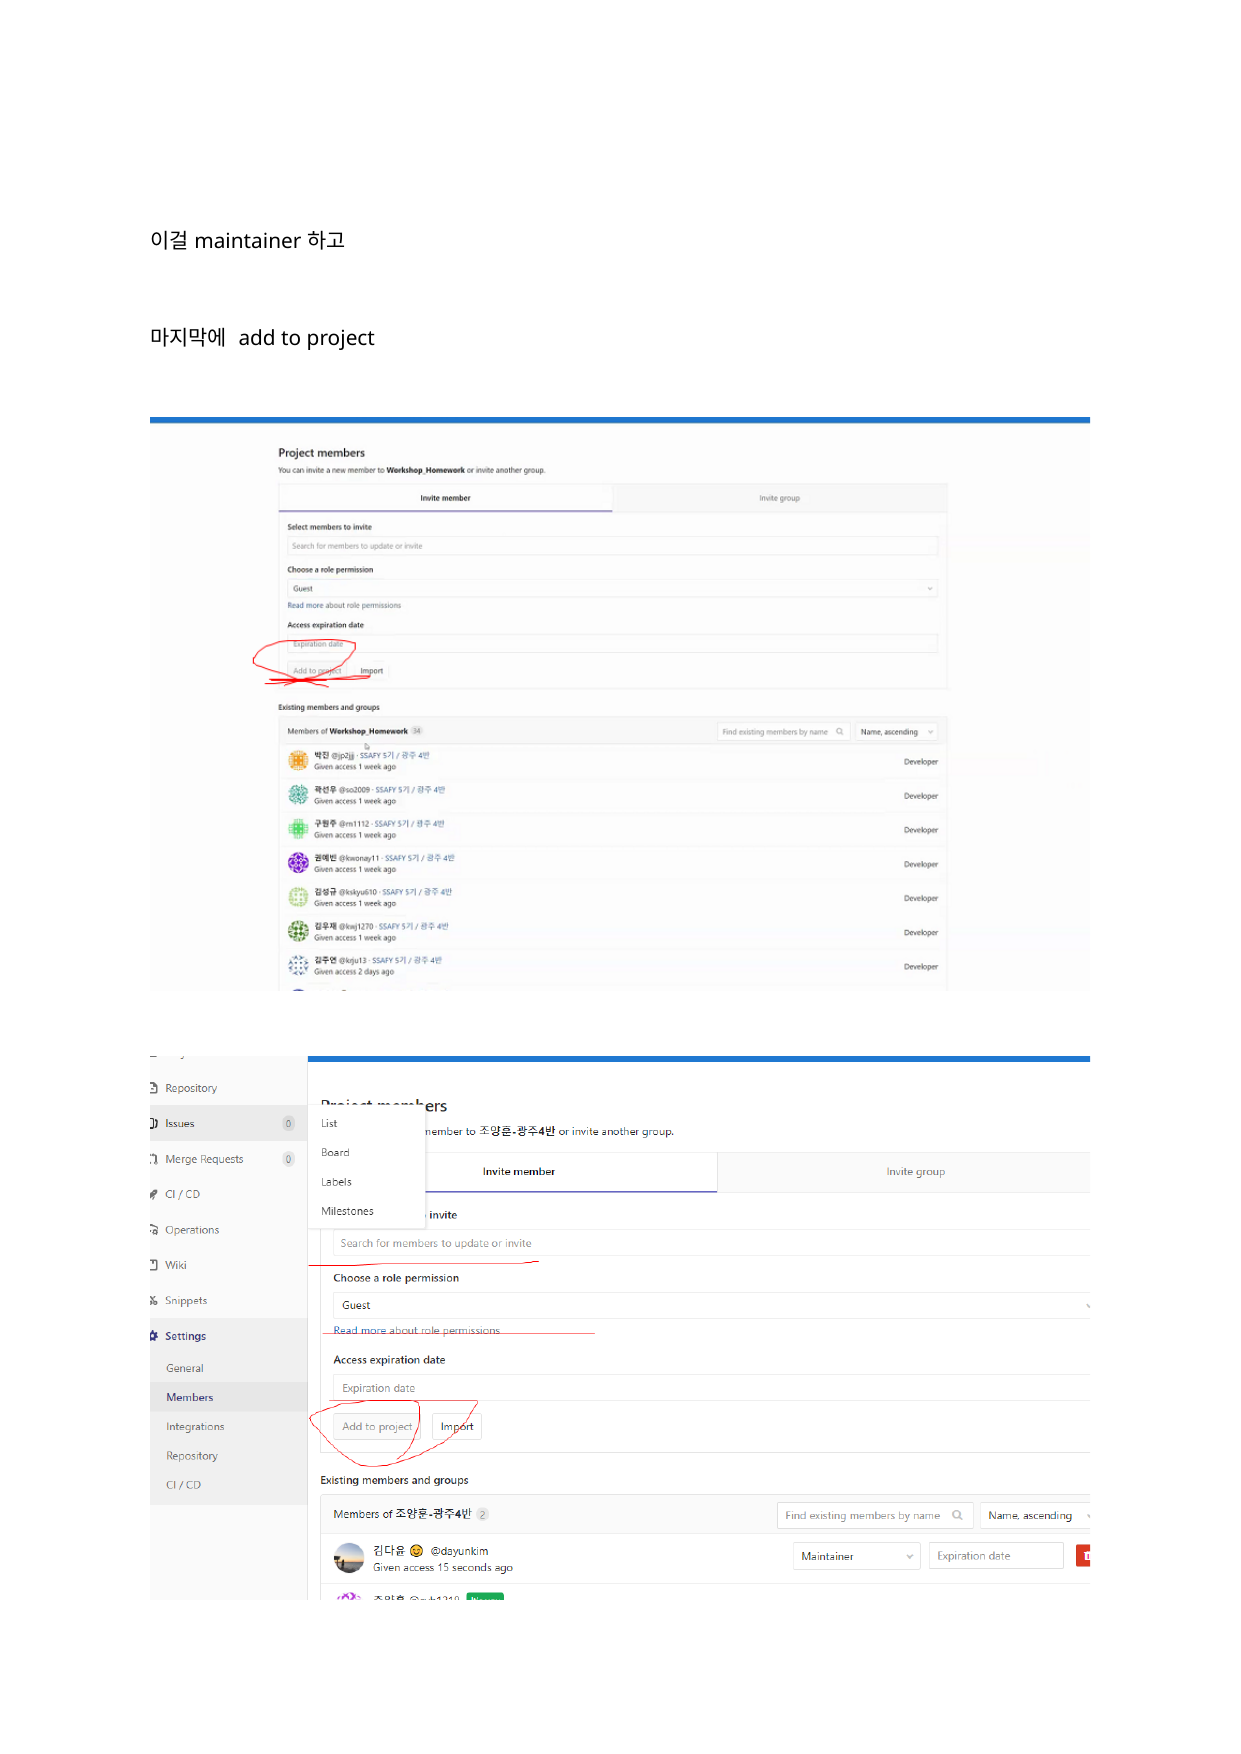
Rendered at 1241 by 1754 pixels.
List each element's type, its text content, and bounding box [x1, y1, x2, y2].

picture [150, 1056, 1091, 1600]
text 이걸 maintainer 하고 [150, 224, 1090, 255]
picture [150, 417, 1091, 991]
text 마지막에 add to project [150, 321, 1090, 351]
